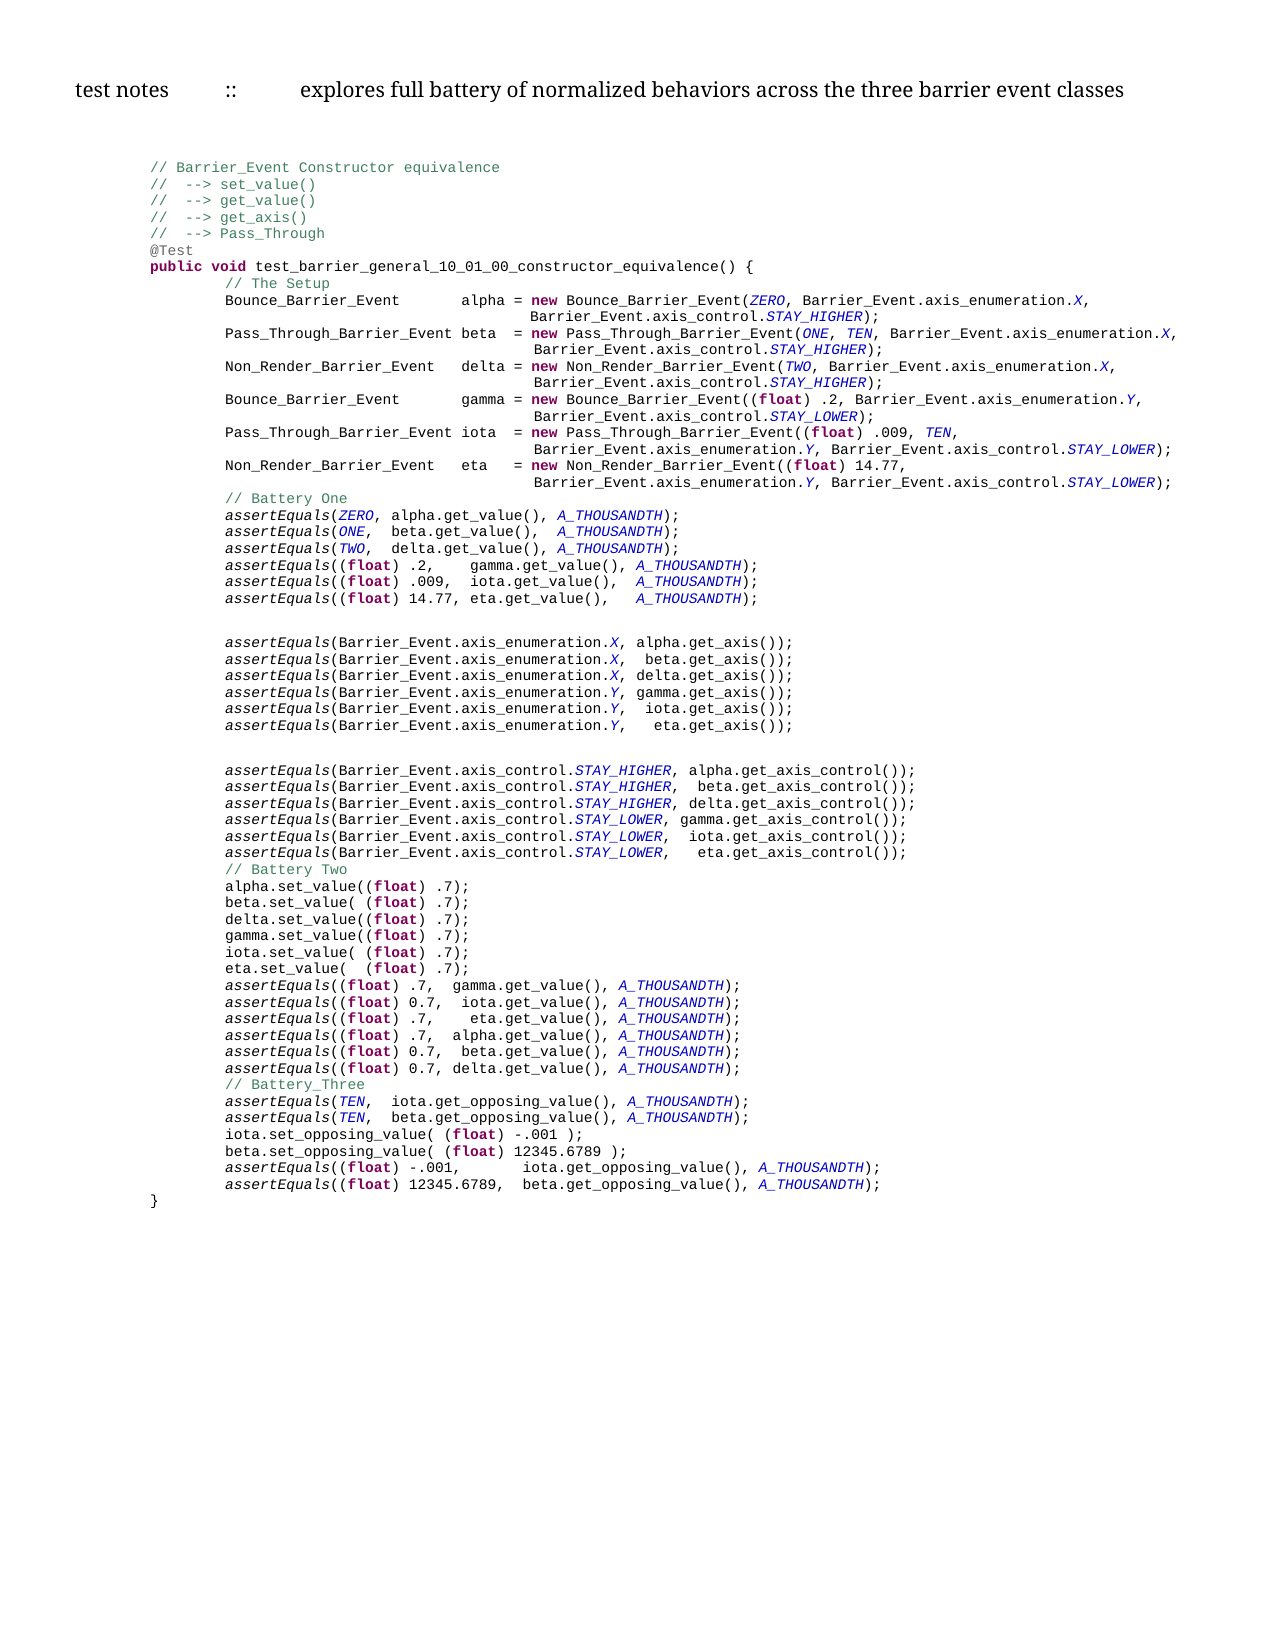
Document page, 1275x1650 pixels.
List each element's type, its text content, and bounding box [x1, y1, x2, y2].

text beta.set_opposing_value( (float) 12345.6789 ); [75, 1144, 1200, 1160]
text assertEquals(Barrier_Event.axis_enumeration.X, delta.get_axis()); [75, 669, 1200, 685]
text beta.set_value( (float) .7); [75, 895, 1200, 912]
text assertEquals(TEN, iota.get_opposing_value(), A_THOUSANDTH); [75, 1094, 1200, 1111]
text assertEquals(Barrier_Event.axis_control.STAY_HIGHER, alpha.get_axis_control()); [75, 763, 1200, 779]
text // Battery Two [75, 862, 1200, 879]
text Barrier_Event.axis_control.STAY_HIGHER); [75, 309, 1200, 326]
text @Test [75, 243, 1200, 260]
text // --> set_value() [75, 177, 1200, 193]
text assertEquals((float) .7, alpha.get_value(), A_THOUSANDTH); [75, 1028, 1200, 1044]
text assertEquals((float) .7, gamma.get_value(), A_THOUSANDTH); [75, 978, 1200, 995]
text test notes :: explores full battery of normalized behaviors across the three barrier event classes [75, 75, 1200, 103]
text Non_Render_Barrier_Event delta = new Non_Render_Barrier_Event(TWO, Barrier_Event.axis_enumeration.X, [75, 359, 1200, 376]
text assertEquals(Barrier_Event.axis_control.STAY_HIGHER, delta.get_axis_control()); [75, 796, 1200, 813]
text Barrier_Event.axis_control.STAY_LOWER); [75, 409, 1200, 425]
text alpha.set_value((float) .7); [75, 879, 1200, 895]
text assertEquals(Barrier_Event.axis_enumeration.X, beta.get_axis()); [75, 652, 1200, 669]
text delta.set_value((float) .7); [75, 912, 1200, 928]
text assertEquals((float) 14.77, eta.get_value(), A_THOUSANDTH); [75, 591, 1200, 607]
text assertEquals(Barrier_Event.axis_enumeration.X, alpha.get_axis()); [75, 636, 1200, 652]
text Pass_Through_Barrier_Event iota = new Pass_Through_Barrier_Event((float) .009, TEN, [75, 425, 1200, 442]
text // Barrier_Event Constructor equivalence [75, 160, 1200, 177]
text assertEquals((float) .2, gamma.get_value(), A_THOUSANDTH); [75, 558, 1200, 574]
text assertEquals(Barrier_Event.axis_enumeration.Y, iota.get_axis()); [75, 702, 1200, 718]
text // --> get_axis() [75, 210, 1200, 227]
text iota.set_opposing_value( (float) -.001 ); [75, 1127, 1200, 1144]
text Barrier_Event.axis_control.STAY_HIGHER); [75, 376, 1200, 392]
text // Battery_Three [75, 1078, 1200, 1094]
text // --> get_value() [75, 193, 1200, 210]
text assertEquals(Barrier_Event.axis_enumeration.Y, eta.get_axis()); [75, 718, 1200, 735]
text Pass_Through_Barrier_Event beta = new Pass_Through_Barrier_Event(ONE, TEN, Barrier_Event.axis_enumeration.X, [75, 326, 1200, 342]
text assertEquals(TEN, beta.get_opposing_value(), A_THOUSANDTH); [75, 1111, 1200, 1127]
text // --> Pass_Through [75, 227, 1200, 243]
text assertEquals(Barrier_Event.axis_control.STAY_HIGHER, beta.get_axis_control()); [75, 779, 1200, 796]
text Barrier_Event.axis_control.STAY_HIGHER); [450, 342, 1200, 359]
text assertEquals((float) -.001, iota.get_opposing_value(), A_THOUSANDTH); [75, 1160, 1200, 1177]
text assertEquals(ONE, beta.get_value(), A_THOUSANDTH); [75, 525, 1200, 541]
text Barrier_Event.axis_enumeration.Y, Barrier_Event.axis_control.STAY_LOWER); [450, 475, 1200, 492]
text assertEquals(Barrier_Event.axis_control.STAY_LOWER, iota.get_axis_control()); [75, 829, 1200, 846]
text assertEquals((float) 0.7, beta.get_value(), A_THOUSANDTH); [75, 1044, 1200, 1061]
text assertEquals((float) .009, iota.get_value(), A_THOUSANDTH); [75, 574, 1200, 591]
text Barrier_Event.axis_enumeration.Y, Barrier_Event.axis_control.STAY_LOWER); [450, 442, 1200, 458]
text assertEquals((float) 0.7, delta.get_value(), A_THOUSANDTH); [75, 1061, 1200, 1078]
text assertEquals(TWO, delta.get_value(), A_THOUSANDTH); [75, 541, 1200, 558]
text eta.set_value( (float) .7); [75, 962, 1200, 978]
text iota.set_value( (float) .7); [75, 945, 1200, 962]
text assertEquals((float) 12345.6789, beta.get_opposing_value(), A_THOUSANDTH); [75, 1177, 1200, 1193]
text assertEquals((float) 0.7, iota.get_value(), A_THOUSANDTH); [75, 995, 1200, 1011]
text // Battery One [75, 492, 1200, 508]
text public void test_barrier_general_10_01_00_constructor_equivalence() { [75, 260, 1200, 276]
text // The Setup [75, 276, 1200, 293]
text gamma.set_value((float) .7); [75, 928, 1200, 945]
text assertEquals(Barrier_Event.axis_control.STAY_LOWER, gamma.get_axis_control()); [75, 813, 1200, 829]
text Bounce_Barrier_Event gamma = new Bounce_Barrier_Event((float) .2, Barrier_Event.axis_enumeration.Y, [75, 392, 1200, 409]
text Bounce_Barrier_Event alpha = new Bounce_Barrier_Event(ZERO, Barrier_Event.axis_enumeration.X, [75, 293, 1200, 309]
text assertEquals(Barrier_Event.axis_control.STAY_LOWER, eta.get_axis_control()); [75, 846, 1200, 862]
text assertEquals((float) .7, eta.get_value(), A_THOUSANDTH); [75, 1011, 1200, 1028]
text } [75, 1193, 1200, 1210]
text assertEquals(Barrier_Event.axis_enumeration.Y, gamma.get_axis()); [75, 685, 1200, 702]
text Non_Render_Barrier_Event eta = new Non_Render_Barrier_Event((float) 14.77, [75, 458, 1200, 475]
text assertEquals(ZERO, alpha.get_value(), A_THOUSANDTH); [75, 508, 1200, 525]
